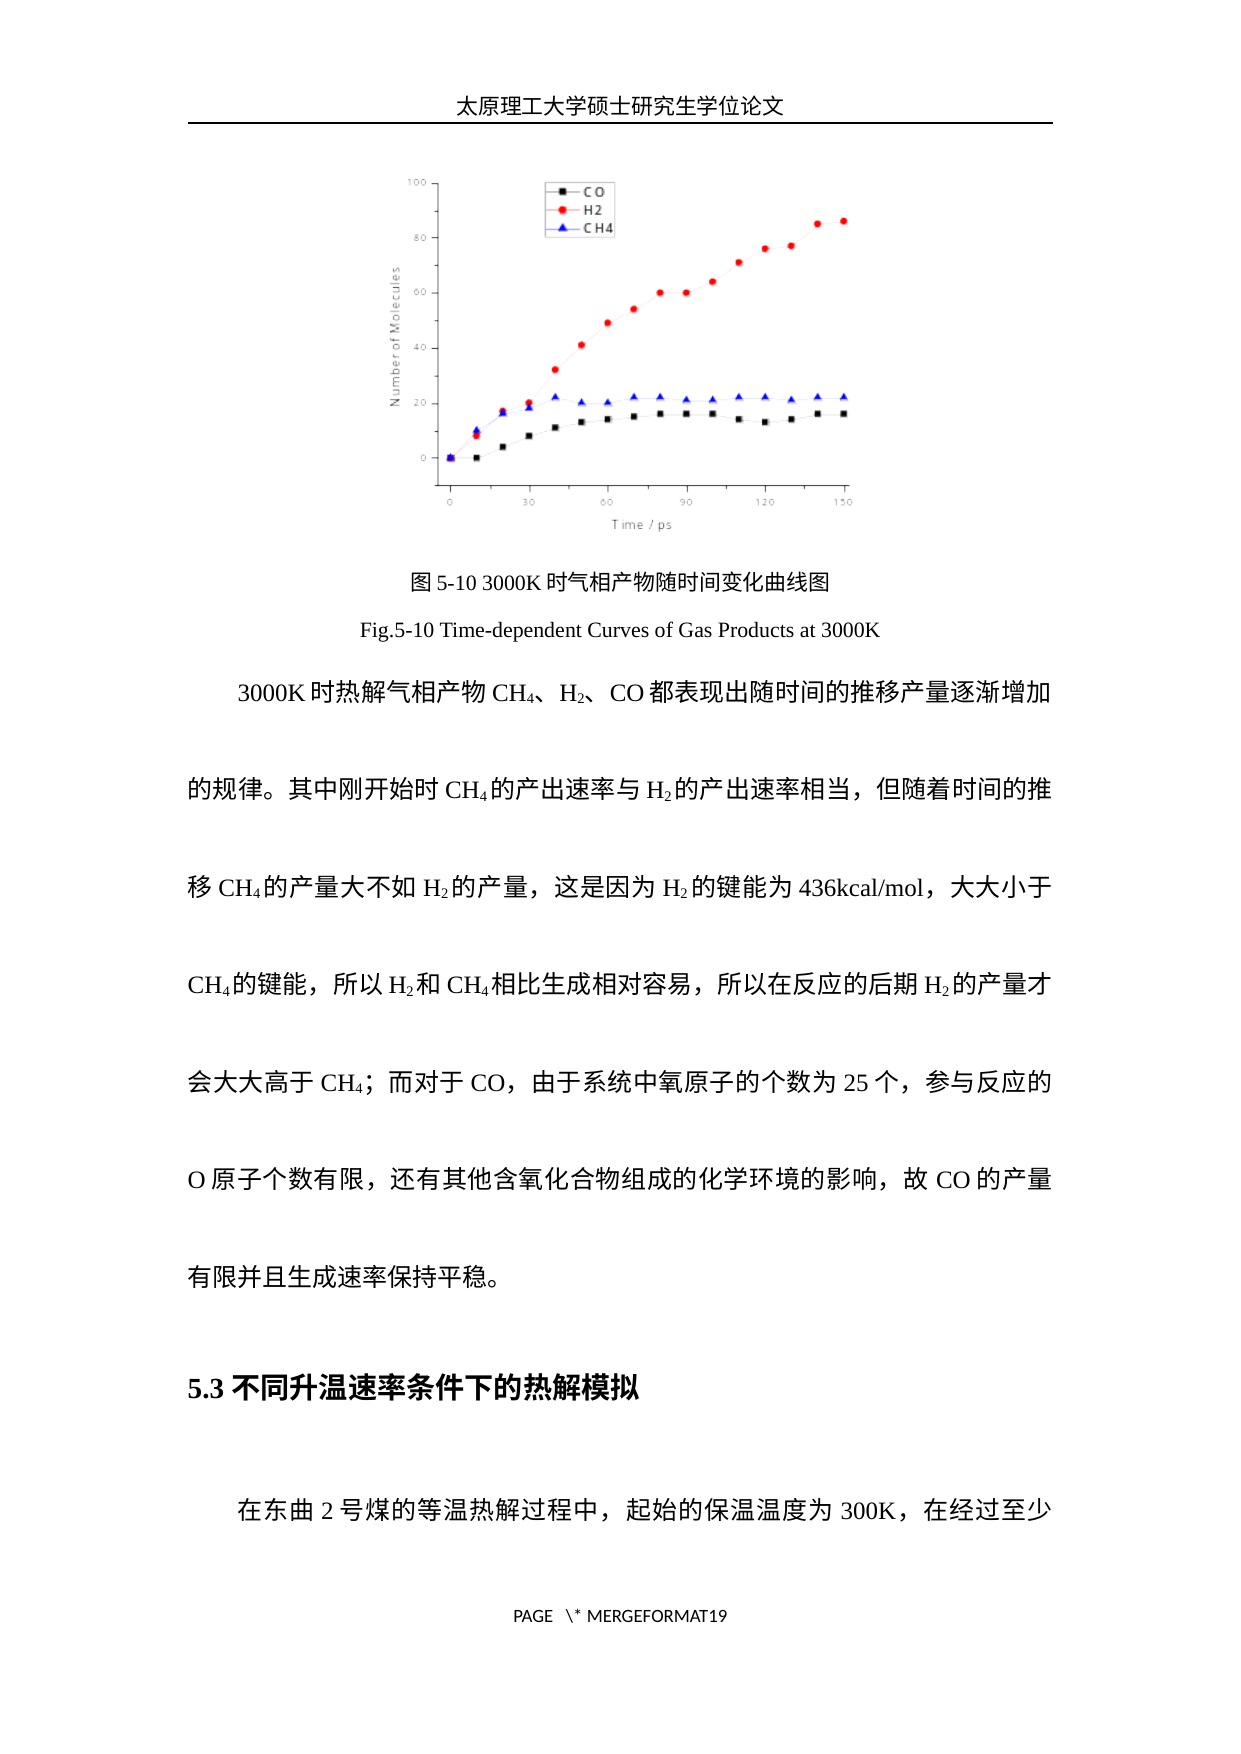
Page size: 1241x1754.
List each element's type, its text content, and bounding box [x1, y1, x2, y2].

text 图5-10 3000K时气相产物随时间变化曲线图 [187, 564, 1053, 597]
text 3000K时热解气相产物CH4、H2、CO都表现出随时间的推移产量逐渐增加的规律。其中刚开始时CH4的产出速率与H2的产出速率相当，但随着时间的推移CH4的产量大不如H2的产量，这是因为H2的键能为436kcal/mol，大大小于CH4的键能，所以H2和CH4相比生成相对容易，所以在反应的后期H2的产量才会大大高于CH4；而对于CO，由于系统中氧原子的个数为25个，参与反应的O原子个数有限，还有其他含氧化合物组成的化学环境的影响，故CO的产量有限并且生成速率保持平稳。 [187, 658, 1053, 1308]
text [187, 1476, 1053, 1541]
subtitle 5.3 不同升温速率条件下的热解模拟 [187, 1353, 1053, 1418]
text Fig.5-10 Time-dependent Curves of Gas Products at 3000K [187, 613, 1053, 645]
